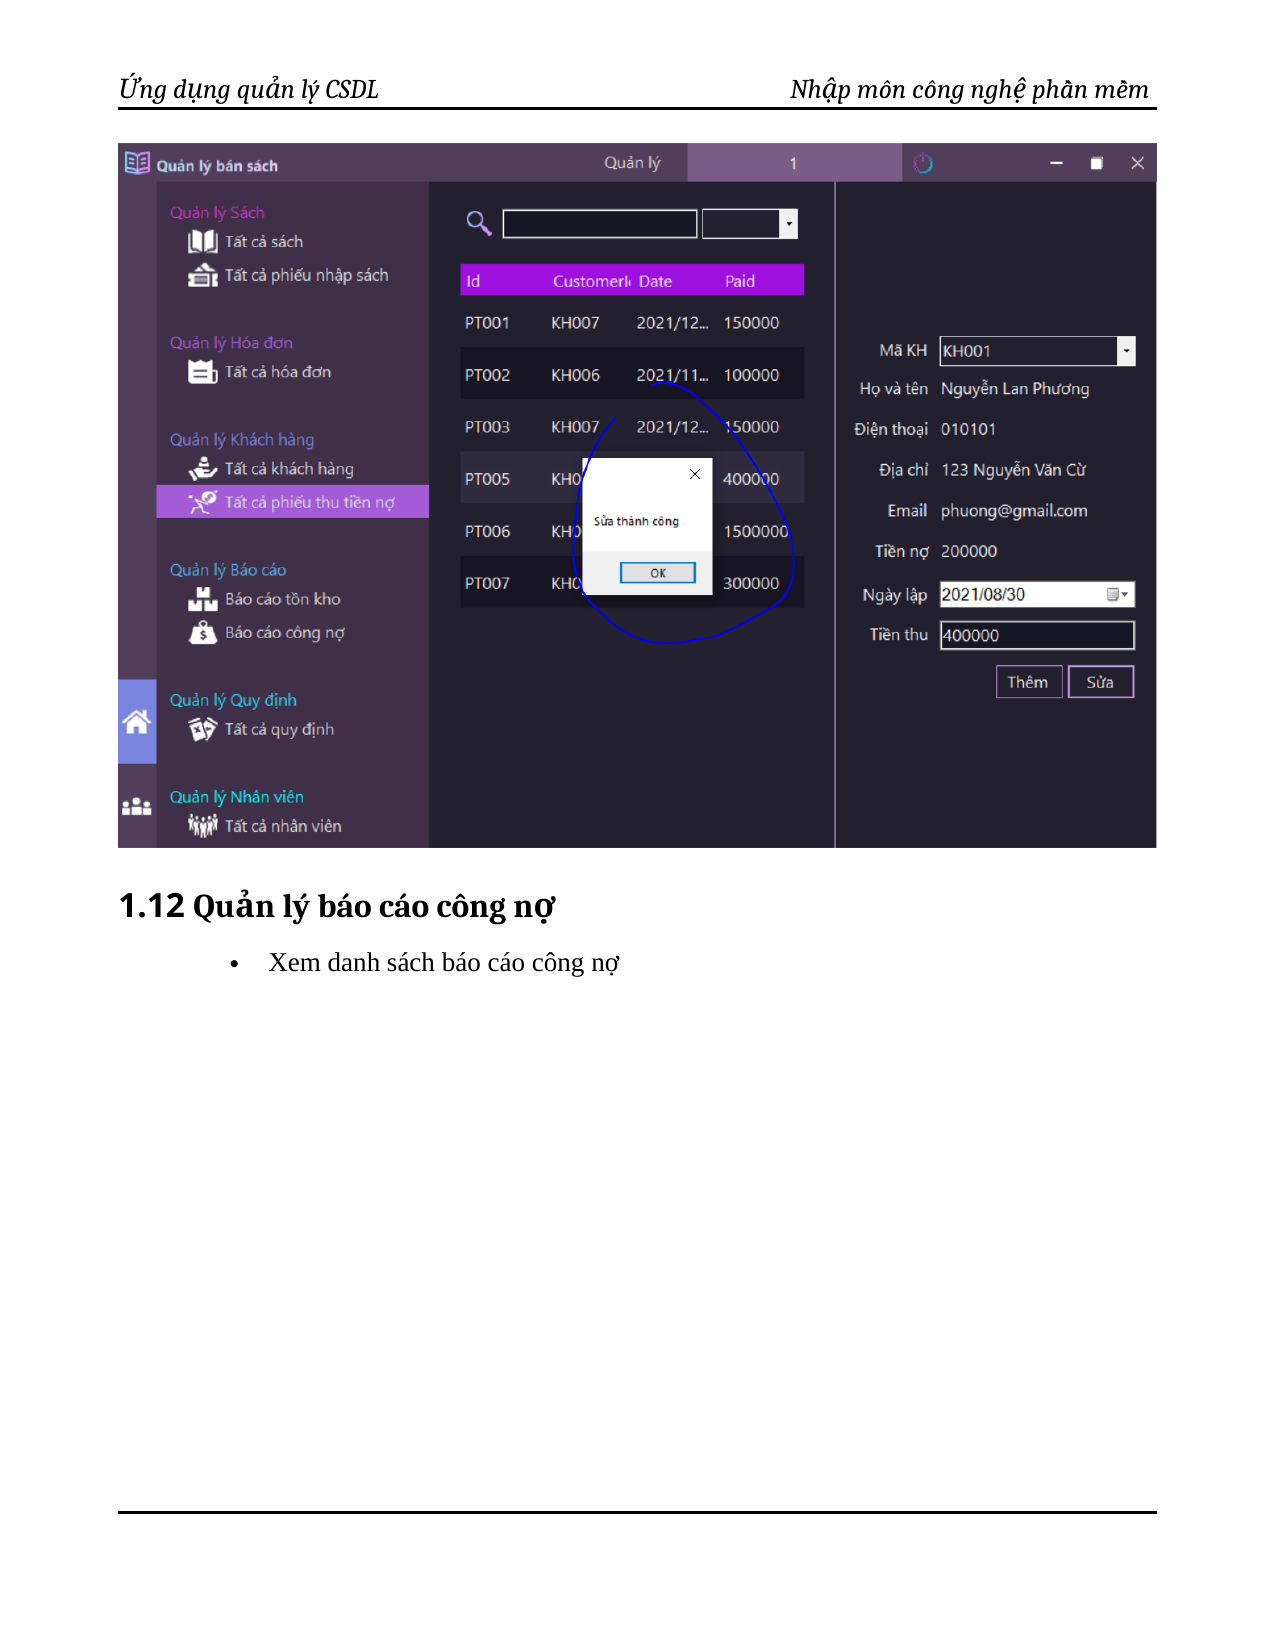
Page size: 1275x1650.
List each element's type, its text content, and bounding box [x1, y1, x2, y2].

subtitle Quản lý báo cáo công nợ [118, 881, 1157, 927]
picture [118, 141, 1157, 848]
list Xem danh sách báo cáo công nợ [231, 946, 1157, 977]
